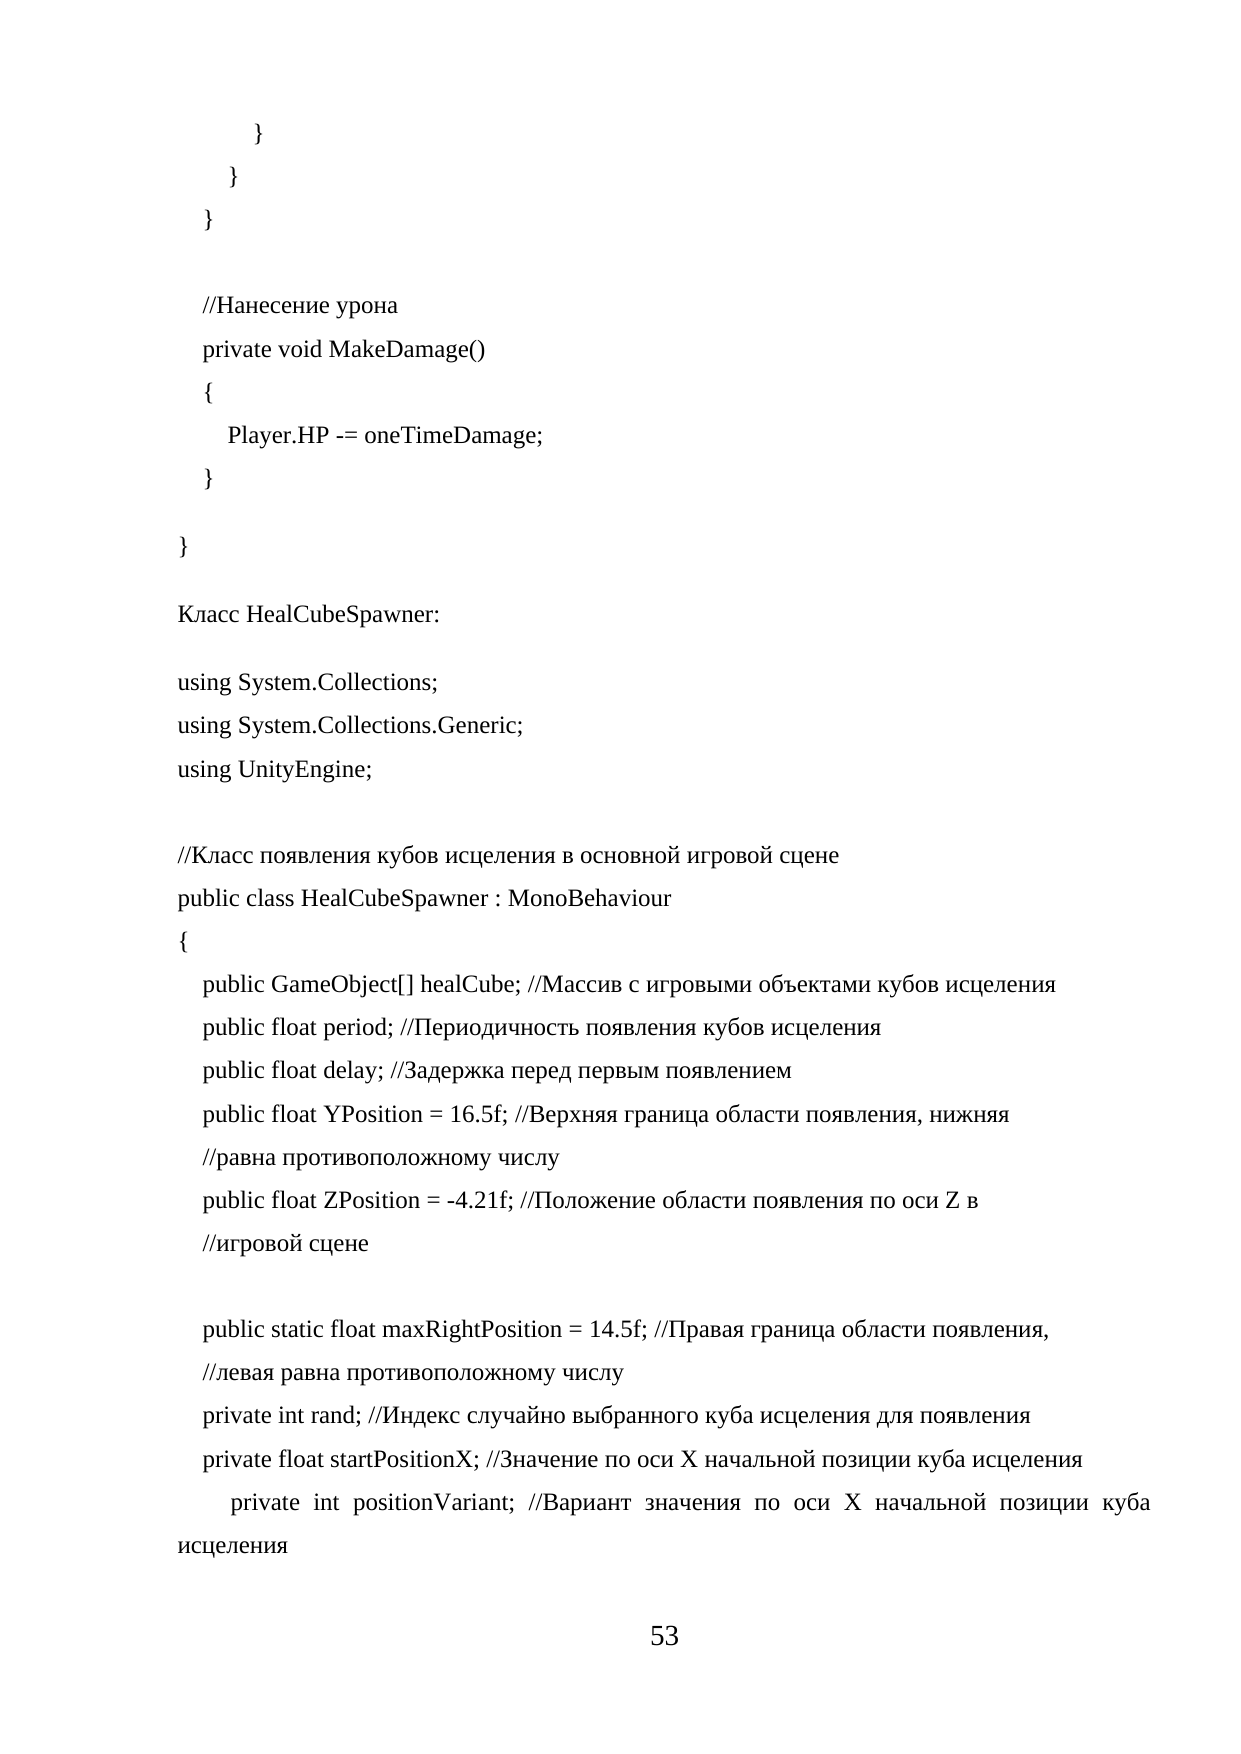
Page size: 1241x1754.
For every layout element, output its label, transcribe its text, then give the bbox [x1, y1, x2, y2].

list private void MakeDamage() [177, 334, 1152, 362]
list using System.Collections; [177, 667, 1152, 696]
list using UnityEngine; [177, 754, 1152, 782]
list public float YPosition = 16.5f; //Верхняя граница области появления, нижняя [177, 1099, 1152, 1127]
list Player.HP -= oneTimeDamage; [177, 420, 1152, 449]
list private int rand; //Индекс случайно выбранного куба исцеления для появления [177, 1401, 1152, 1429]
list //Класс появления кубов исцеления в основной игровой сцене [177, 840, 1152, 869]
list public GameObject[] healCube; //Массив с игровыми объектами кубов исцеления [177, 969, 1152, 998]
list using System.Collections.Generic; [177, 711, 1152, 739]
list //игровой сцене [177, 1228, 1152, 1257]
list Класс HealCubeSpawner: [177, 599, 1152, 628]
list //Нанесение урона [177, 291, 1152, 319]
list } [177, 463, 1152, 492]
list //левая равна противоположному числу [177, 1357, 1152, 1386]
list } [177, 161, 1152, 190]
list } [177, 118, 1152, 147]
list } [177, 204, 1152, 233]
list public float ZPosition = -4.21f; //Положение области появления по оси Z в [177, 1185, 1152, 1214]
list public static float maxRightPosition = 14.5f; //Правая граница области появления, [177, 1314, 1152, 1343]
list } [177, 531, 1152, 560]
list { [177, 926, 1152, 955]
list public class HealCubeSpawner : MonoBehaviour [177, 883, 1152, 912]
list private int positionVariant; //Вариант значения по оси X начальной позиции куба исцеления [177, 1487, 1152, 1559]
list //равна противоположному числу [177, 1142, 1152, 1171]
list private float startPositionX; //Значение по оси X начальной позиции куба исцеления [177, 1444, 1152, 1472]
list public float delay; //Задержка перед первым появлением [177, 1056, 1152, 1084]
list public float period; //Периодичность появления кубов исцеления [177, 1012, 1152, 1041]
list { [177, 377, 1152, 406]
